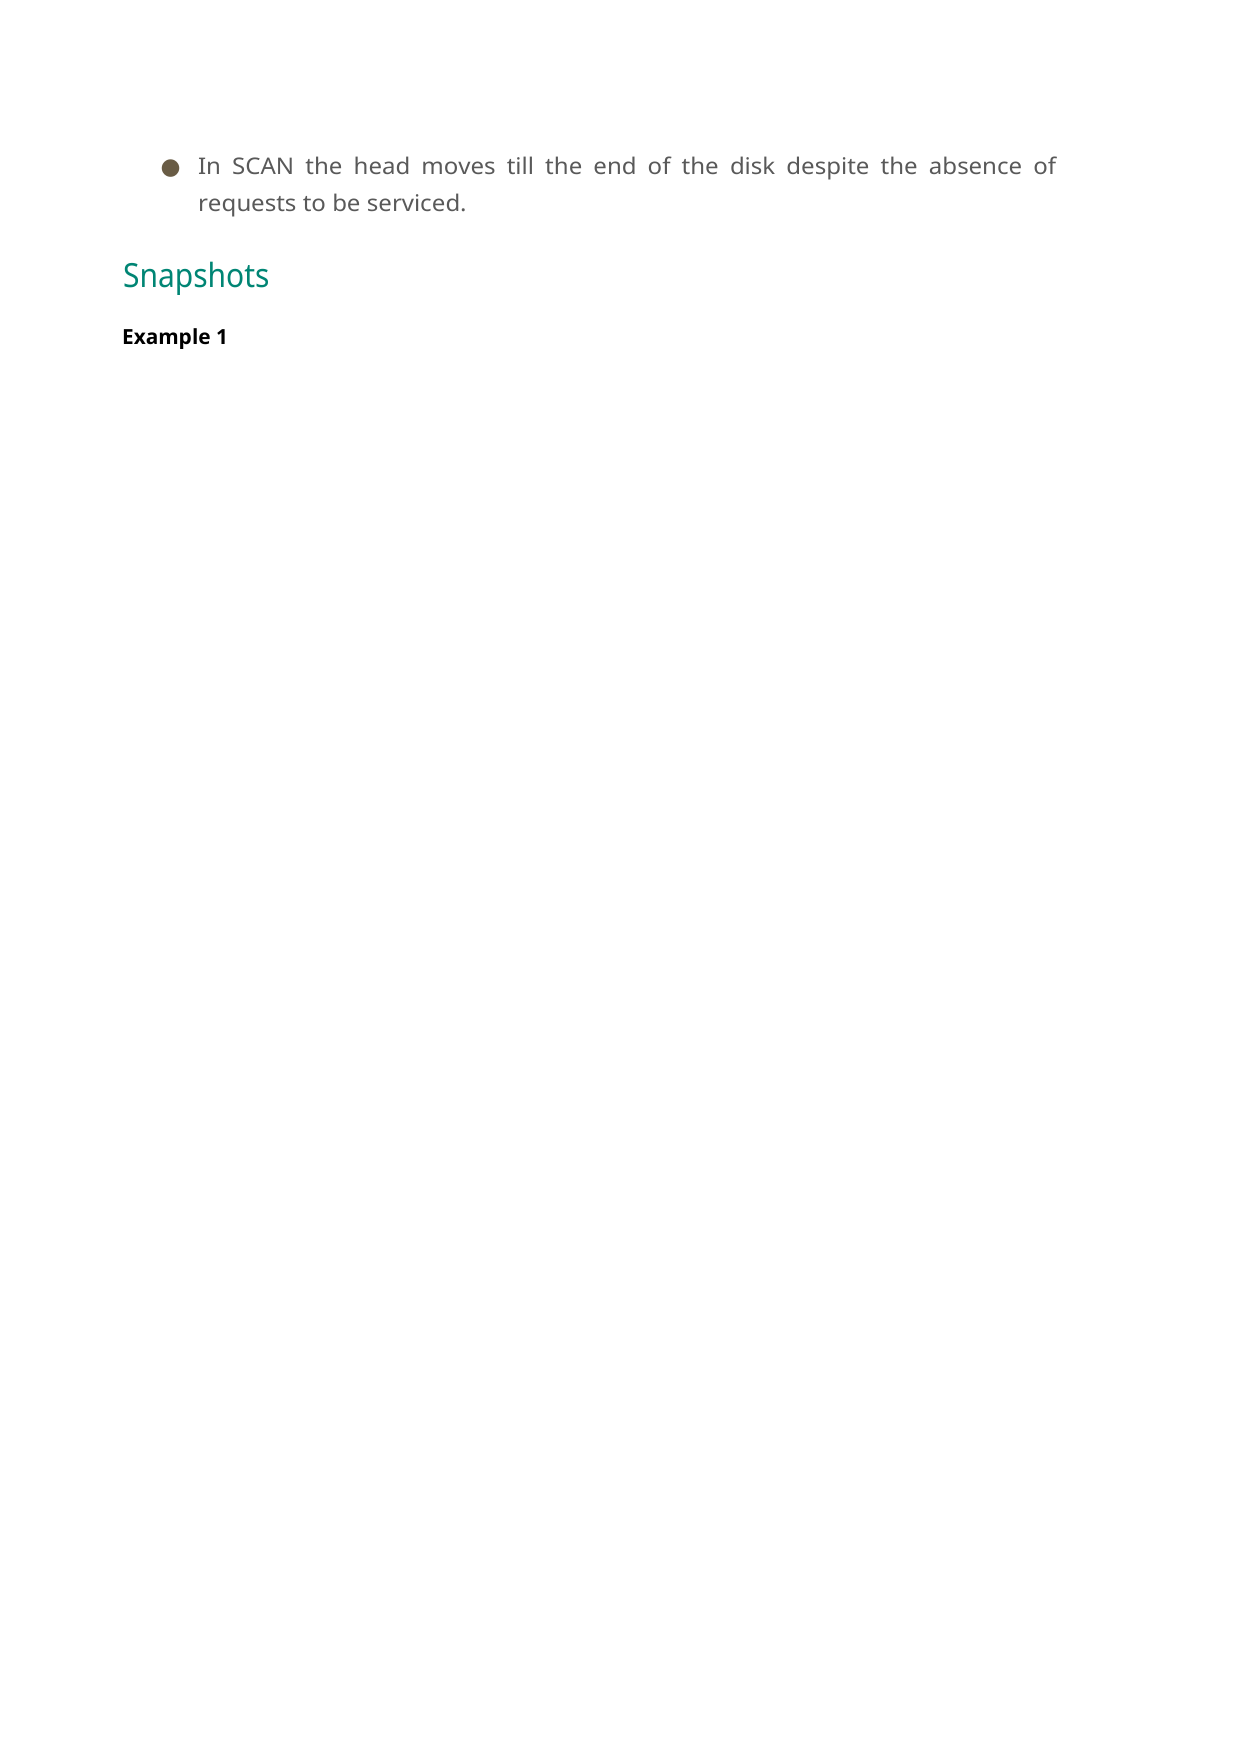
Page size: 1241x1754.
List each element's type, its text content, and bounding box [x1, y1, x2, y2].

list In SCAN the head moves till the end of the disk despite the absence of requests to be serviced. [160, 150, 1058, 218]
text Example 1 [122, 322, 1128, 350]
subtitle Snapshots [123, 251, 1128, 297]
